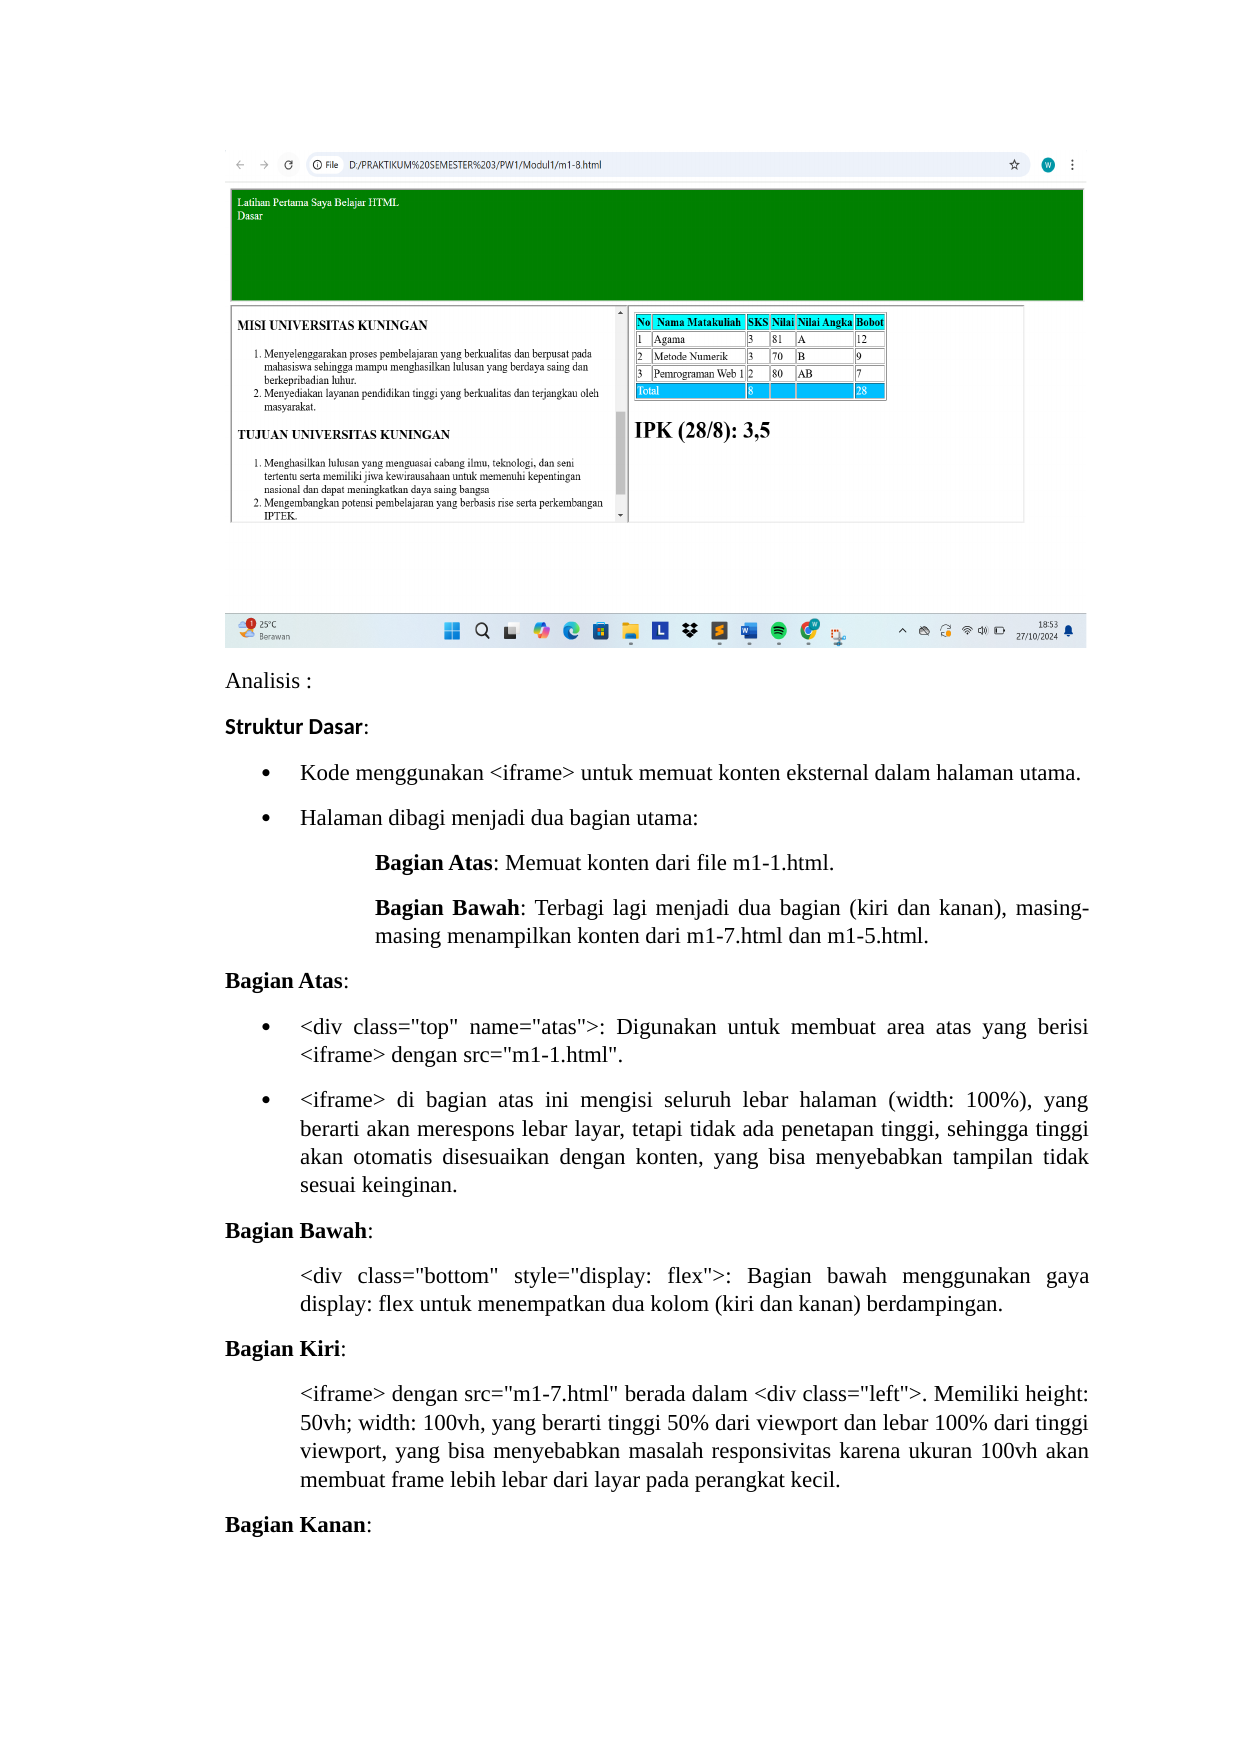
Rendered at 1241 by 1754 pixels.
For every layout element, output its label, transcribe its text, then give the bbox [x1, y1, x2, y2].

list <div class="top" name="atas">: Digunakan untuk membuat area atas yang berisi <iframe> dengan src="m1-1.html". [262, 1013, 1090, 1067]
picture [225, 150, 1087, 648]
list Halaman dibagi menjadi dua bagian utama: [262, 804, 1090, 830]
text Struktur Dasar: [150, 712, 1090, 740]
text Bagian Kiri: [150, 1335, 1090, 1362]
text Bagian Atas: Memuat konten dari file m1-1.html. [375, 849, 1090, 875]
text Analisis : [150, 667, 1090, 693]
list <iframe> di bagian atas ini mengisi seluruh lebar halaman (width: 100%), yang berarti akan merespons lebar layar, tetapi tidak ada penetapan tinggi, sehingga tinggi akan otomatis disesuaikan dengan konten, yang bisa menyebabkan tampilan tidak sesuai keinginan. [262, 1086, 1090, 1198]
text <iframe> dengan src="m1-7.html" berada dalam <div class="left">. Memiliki height: 50vh; width: 100vh, yang berarti tinggi 50% dari viewport dan lebar 100% dari tinggi viewport, yang bisa menyebabkan masalah responsivitas karena ukuran 100vh akan membuat frame lebih lebar dari layar pada perangkat kecil. [300, 1380, 1090, 1492]
text Bagian Kanan: [150, 1511, 1090, 1537]
text Bagian Bawah: Terbagi lagi menjadi dua bagian (kiri dan kanan), masing-masing menampilkan konten dari m1-7.html dan m1-5.html. [375, 894, 1090, 949]
list Kode menggunakan <iframe> untuk memuat konten eksternal dalam halaman utama. [262, 759, 1090, 785]
text <div class="bottom" style="display: flex">: Bagian bawah menggunakan gaya display: flex untuk menempatkan dua kolom (kiri dan kanan) berdampingan. [300, 1262, 1090, 1317]
text Bagian Bawah: [150, 1217, 1090, 1243]
text Bagian Atas: [150, 968, 1090, 994]
